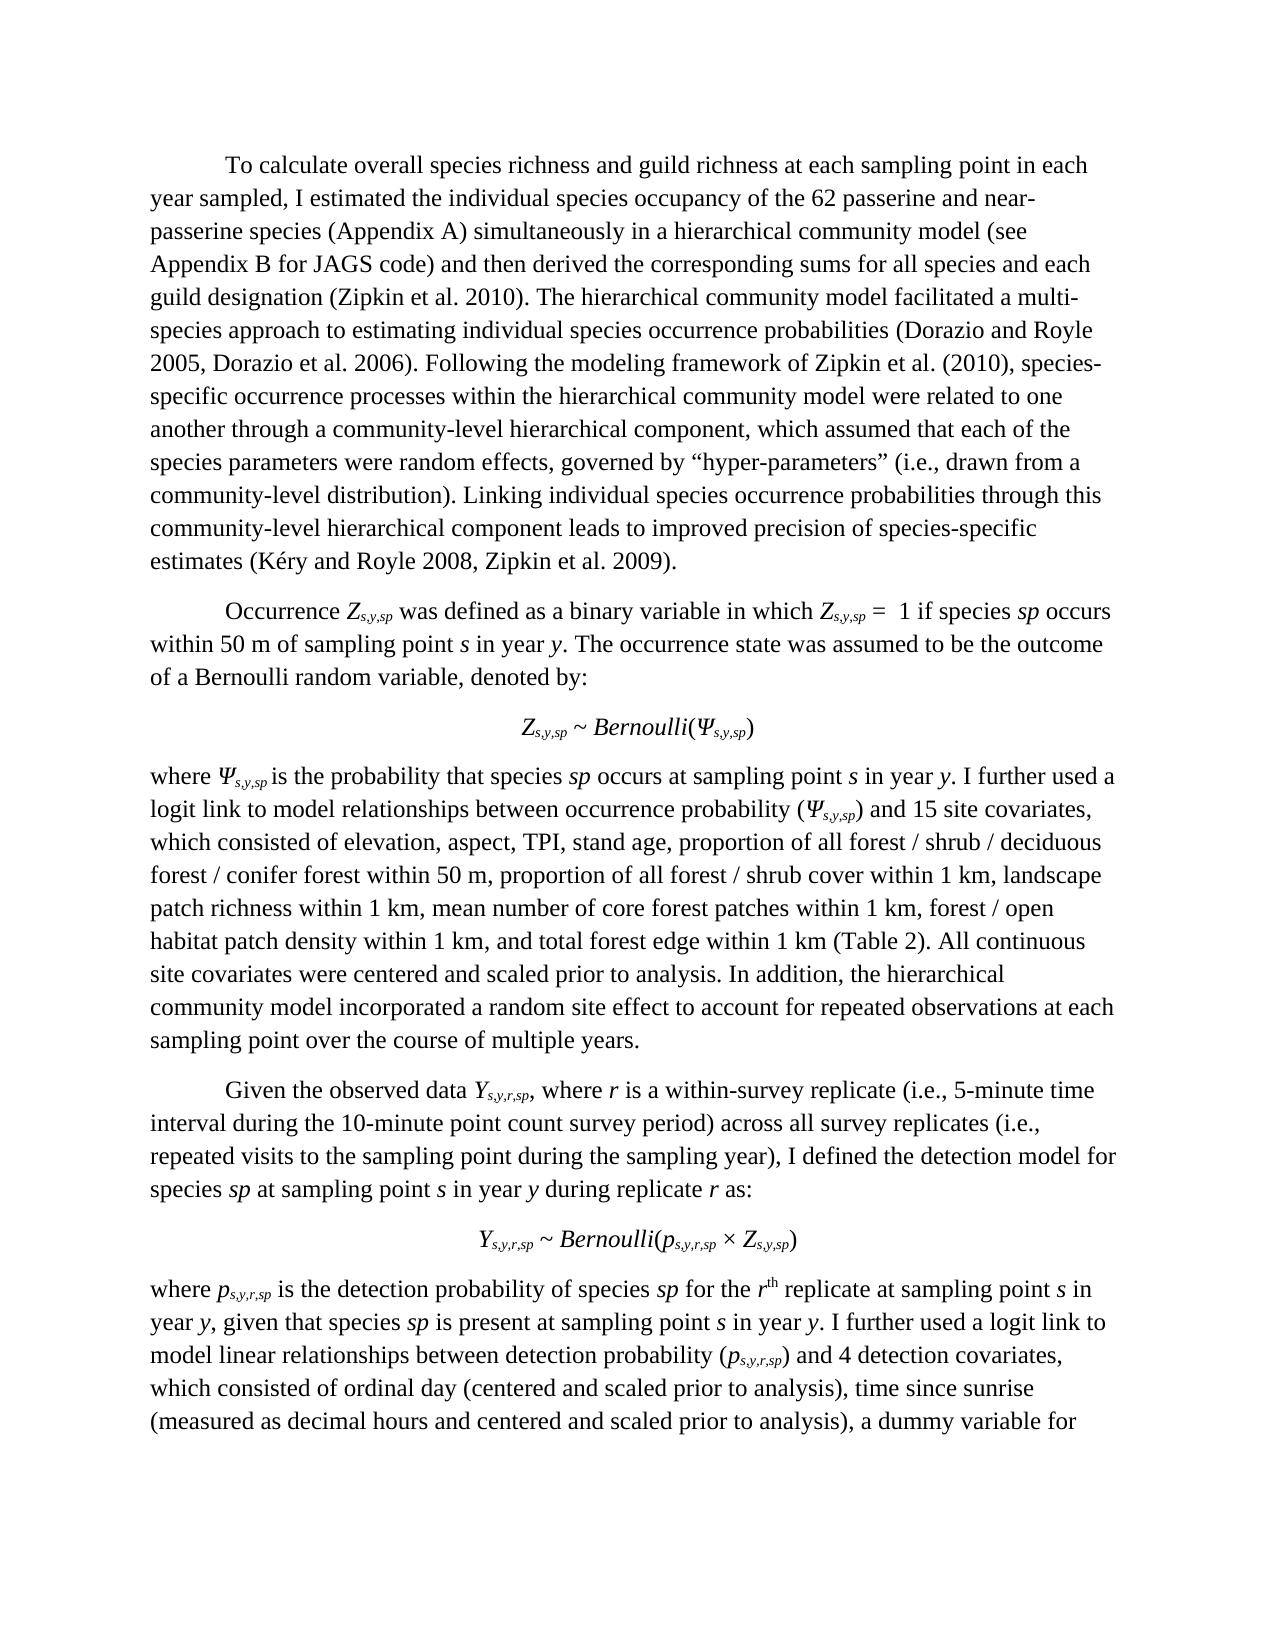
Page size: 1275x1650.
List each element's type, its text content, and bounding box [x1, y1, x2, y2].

text Occurrence Zs,y,sp was defined as a binary variable in which Zs,y,sp = 1 if species sp occurs within 50 m of sampling point s in year y. The occurrence state was assumed to be the outcome of a Bernoulli random variable, denoted by: [150, 596, 1125, 691]
text Given the observed data Ys,y,r,sp, where r is a within-survey replicate (i.e., 5-minute time interval during the 10-minute point count survey period) across all survey replicates (i.e., repeated visits to the sampling point during the sampling year), I defined the detection model for species sp at sampling point s in year y during replicate r as: [150, 1075, 1125, 1203]
text To calculate overall species richness and guild richness at each sampling point in each year sampled, I estimated the individual species occupancy of the 62 passerine and near-passerine species (Appendix A) simultaneously in a hierarchical community model (see Appendix B for JAGS code) and then derived the corresponding sums for all species and each guild designation (Zipkin et al. 2010). The hierarchical community model facilitated a multi-species approach to estimating individual species occurrence probabilities (Dorazio and Royle 2005, Dorazio et al. 2006). Following the modeling framework of Zipkin et al. (2010), species-specific occurrence processes within the hierarchical community model were related to one another through a community-level hierarchical component, which assumed that each of the species parameters were random effects, governed by “hyper-parameters” (i.e., drawn from a community-level distribution). Linking individual species occurrence probabilities through this community-level hierarchical component leads to improved precision of species-specific estimates (Kéry and Royle 2008, Zipkin et al. 2009). [150, 150, 1125, 575]
text Zs,y,sp ~ Bernoulli(Ψs,y,sp) [150, 712, 1125, 740]
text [150, 1274, 1125, 1434]
text Ys,y,r,sp ~ Bernoulli(ps,y,r,sp × Zs,y,sp) [150, 1224, 1125, 1253]
text where Ψs,y,sp is the probability that species sp occurs at sampling point s in year y. I further used a logit link to model relationships between occurrence probability (Ψs,y,sp) and 15 site covariates, which consisted of elevation, aspect, TPI, stand age, proportion of all forest / shrub / deciduous forest / conifer forest within 50 m, proportion of all forest / shrub cover within 1 km, landscape patch richness within 1 km, mean number of core forest patches within 1 km, forest / open habitat patch density within 1 km, and total forest edge within 1 km (Table 2). All continuous site covariates were centered and scaled prior to analysis. In addition, the hierarchical community model incorporated a random site effect to account for repeated observations at each sampling point over the course of multiple years. [150, 761, 1125, 1054]
